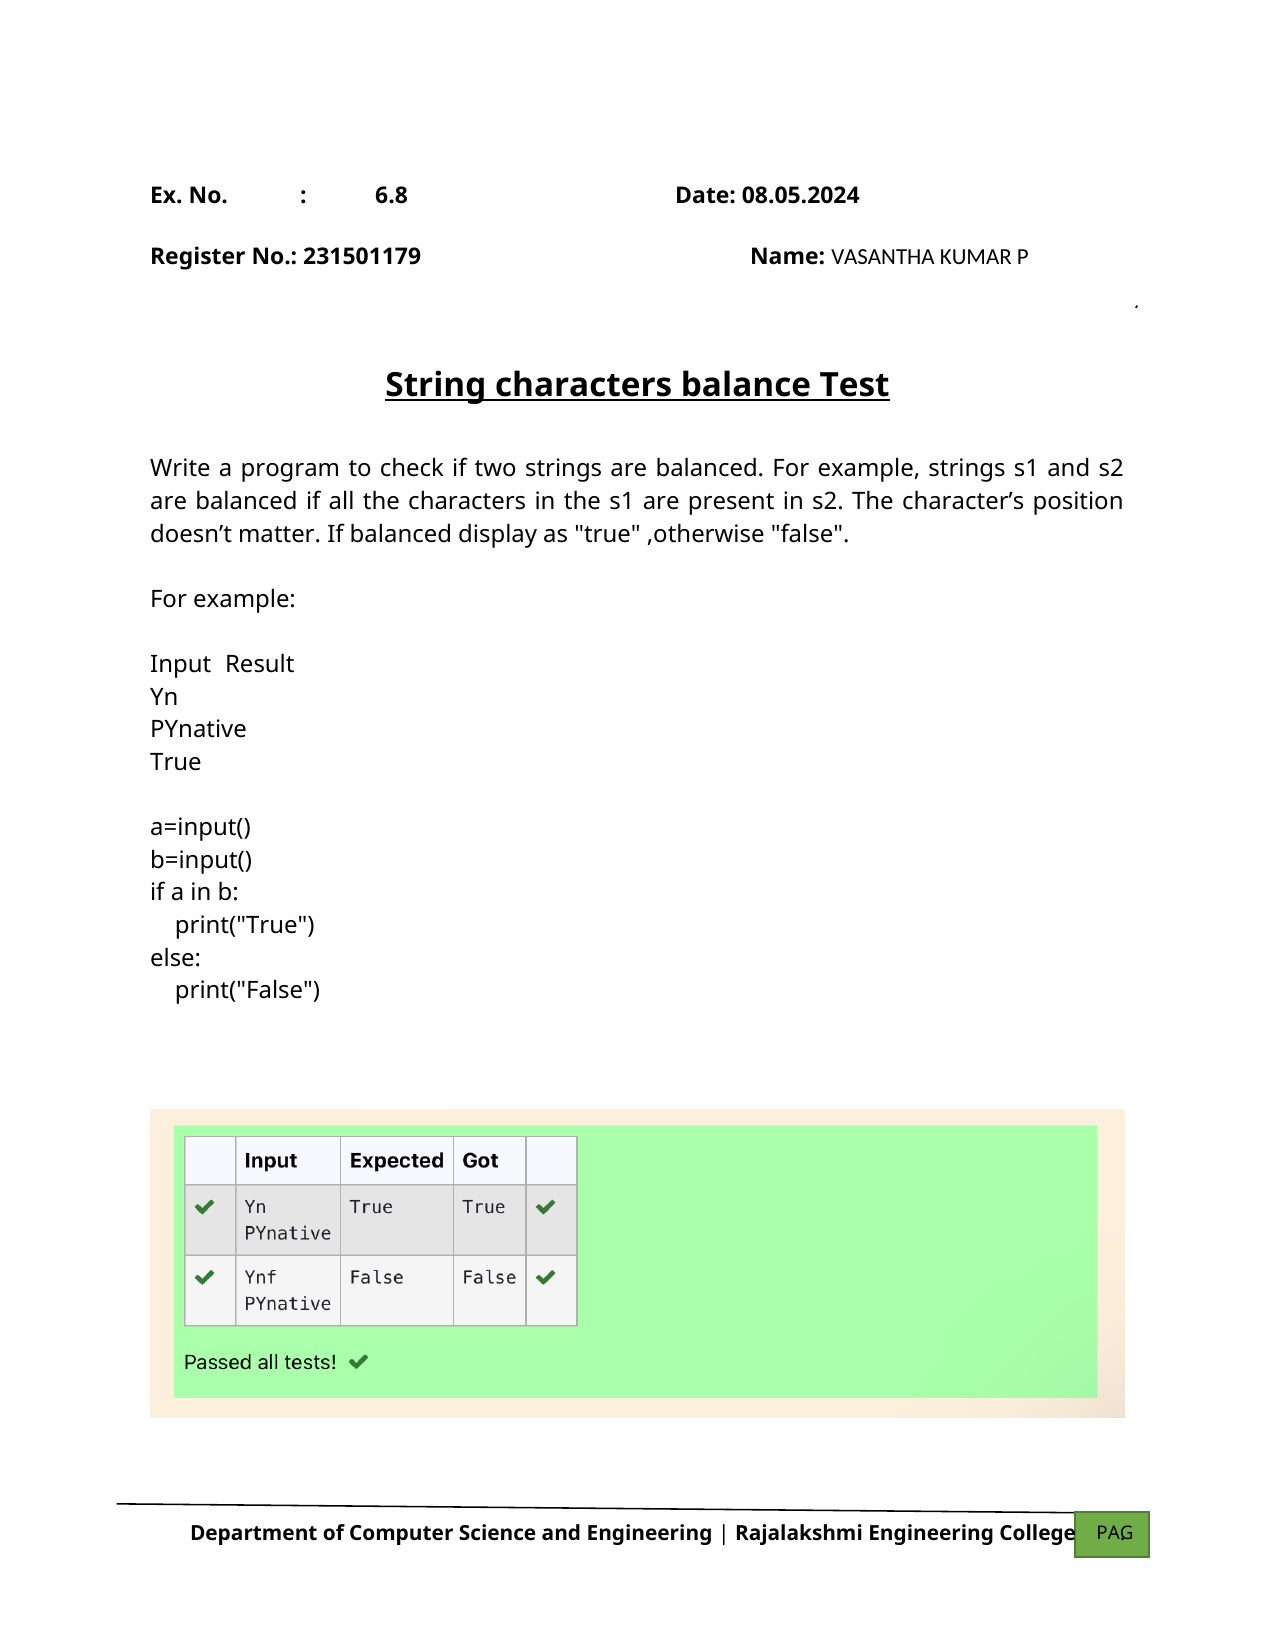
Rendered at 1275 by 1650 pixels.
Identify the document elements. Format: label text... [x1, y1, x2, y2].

text print("True") [150, 908, 1125, 940]
text a=input() [150, 810, 1125, 842]
text Ex. No. : 6.8 Date: 08.05.2024 [150, 179, 1125, 210]
text For example: [150, 582, 1125, 614]
text True [150, 745, 1125, 777]
text else: [150, 940, 1125, 973]
text b=input() [150, 842, 1125, 875]
text Register No.: 231501179 Name: VASANTHA KUMAR P [150, 239, 1125, 271]
text PYnative [150, 712, 1125, 745]
text Write a program to check if two strings are balanced. For example, strings s1 and s2 are balanced if all the characters in the s1 are present in s2. The character’s position doesn’t matter. If balanced display as "true" ,otherwise "false". [150, 451, 1125, 549]
text print("False") [150, 973, 1125, 1006]
text if a in b: [150, 875, 1125, 908]
text Yn [150, 679, 1125, 712]
picture [150, 1103, 1125, 1418]
text String characters balance Test [150, 360, 1125, 406]
text Input Result [150, 647, 1125, 679]
